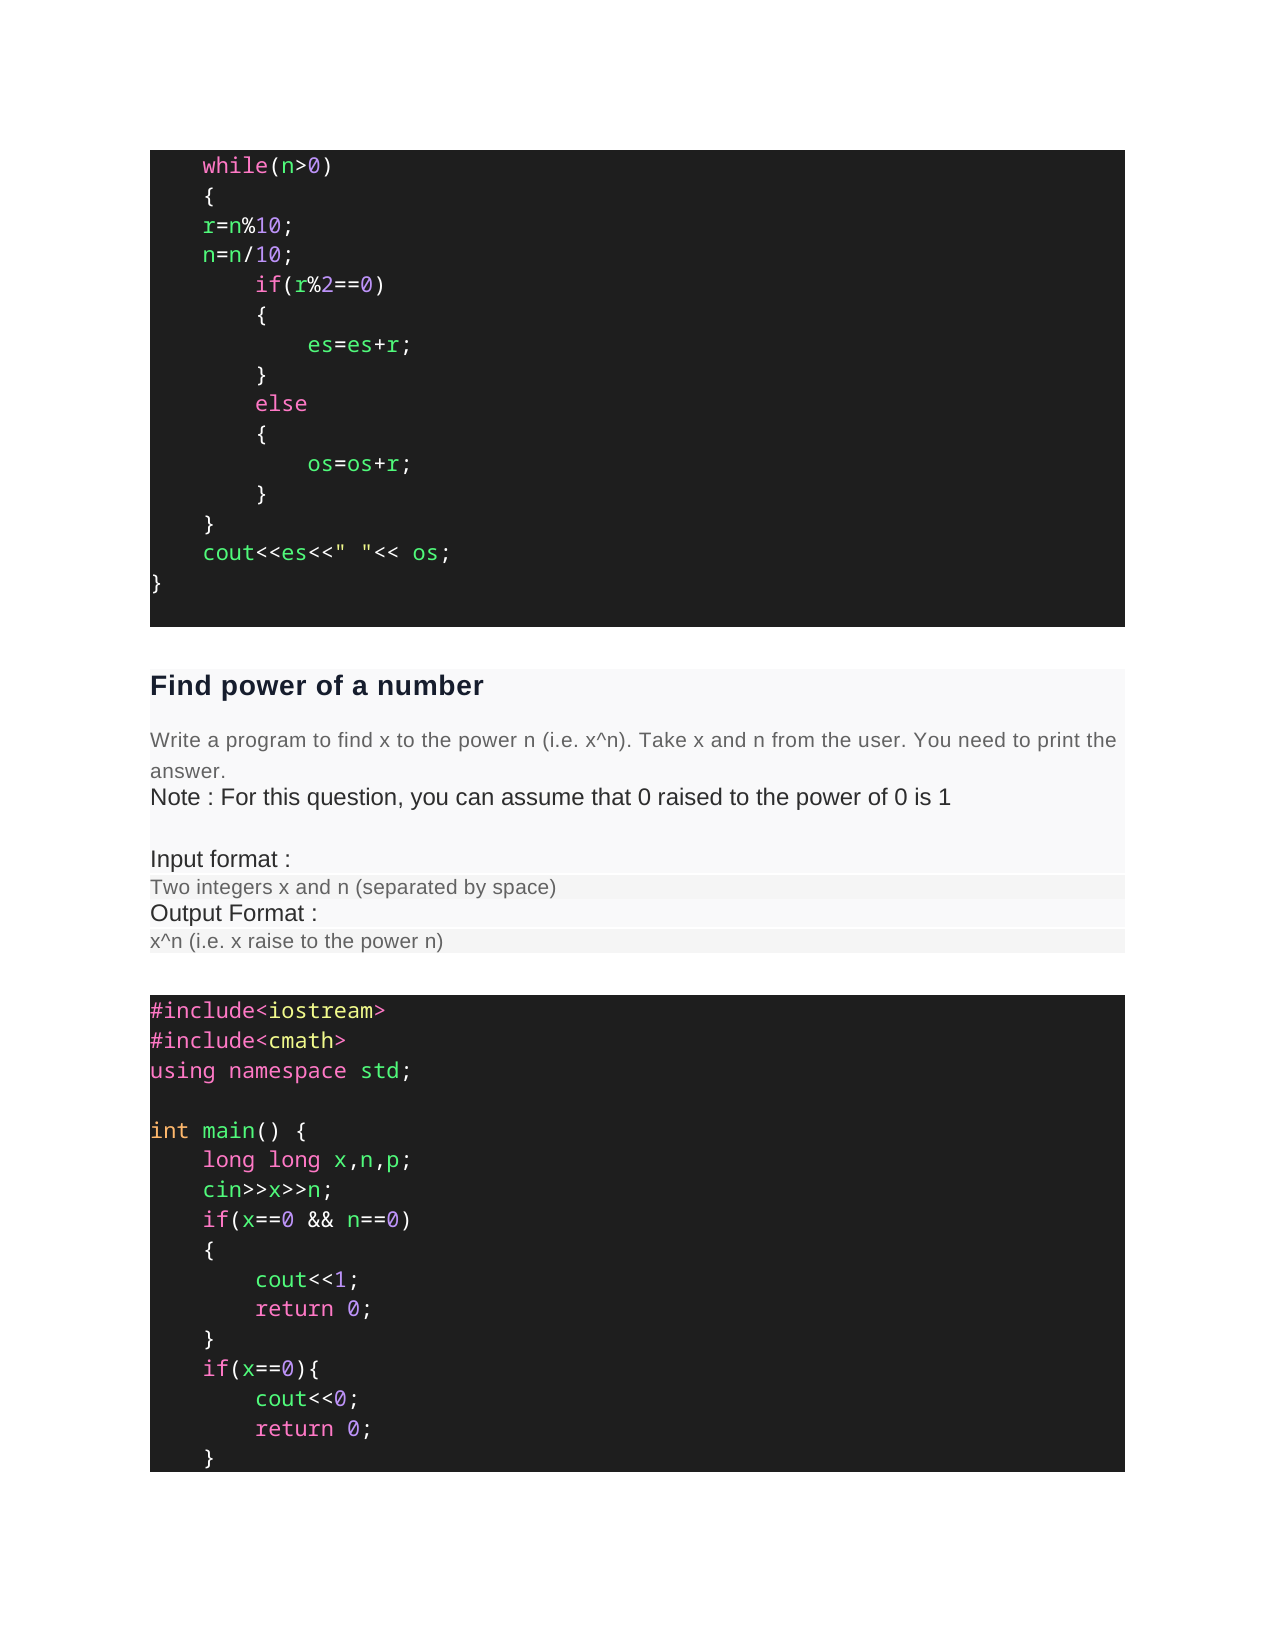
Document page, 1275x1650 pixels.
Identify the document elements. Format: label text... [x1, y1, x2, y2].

text } [150, 478, 1125, 507]
text #include<iostream> [150, 995, 1125, 1025]
text if(r%2==0) [150, 269, 1125, 299]
text n=n/10; [150, 239, 1125, 269]
text if(x==0){ [150, 1353, 1125, 1383]
text int main() { [150, 1114, 1125, 1144]
text { [150, 180, 1125, 209]
subtitle Note : For this question, you can assume that 0 raised to the power of 0 is 1 [150, 783, 1125, 811]
text using namespace std; [150, 1055, 1125, 1085]
text { [150, 299, 1125, 329]
text return 0; [150, 1293, 1125, 1323]
text } [150, 1323, 1125, 1353]
text cout<<es<<" "<< os; [150, 537, 1125, 567]
text r=n%10; [150, 209, 1125, 239]
text long long x,n,p; [150, 1144, 1125, 1174]
text } [150, 567, 1125, 597]
text } [150, 507, 1125, 537]
text #include<cmath> [150, 1025, 1125, 1055]
text Two integers x and n (separated by space) [150, 875, 1125, 899]
text { [150, 418, 1125, 448]
text cout<<1; [150, 1263, 1125, 1293]
text } [150, 358, 1125, 388]
text } [150, 1442, 1125, 1472]
text cin>>x>>n; [150, 1174, 1125, 1204]
subtitle Output Format : [150, 899, 1125, 927]
text es=es+r; [150, 329, 1125, 358]
text if(x==0 && n==0) [150, 1204, 1125, 1234]
text os=os+r; [150, 448, 1125, 478]
subtitle Write a program to find x to the power n (i.e. x^n). Take x and n from the user. You need to print the answer. [150, 721, 1125, 783]
text cout<<0; [150, 1383, 1125, 1412]
subtitle Input format : [150, 845, 1125, 873]
text return 0; [150, 1412, 1125, 1442]
text while(n>0) [150, 150, 1125, 180]
text x^n (i.e. x raise to the power n) [150, 929, 1125, 953]
text else [150, 388, 1125, 418]
text Find power of a number [150, 669, 1125, 702]
text { [150, 1234, 1125, 1263]
